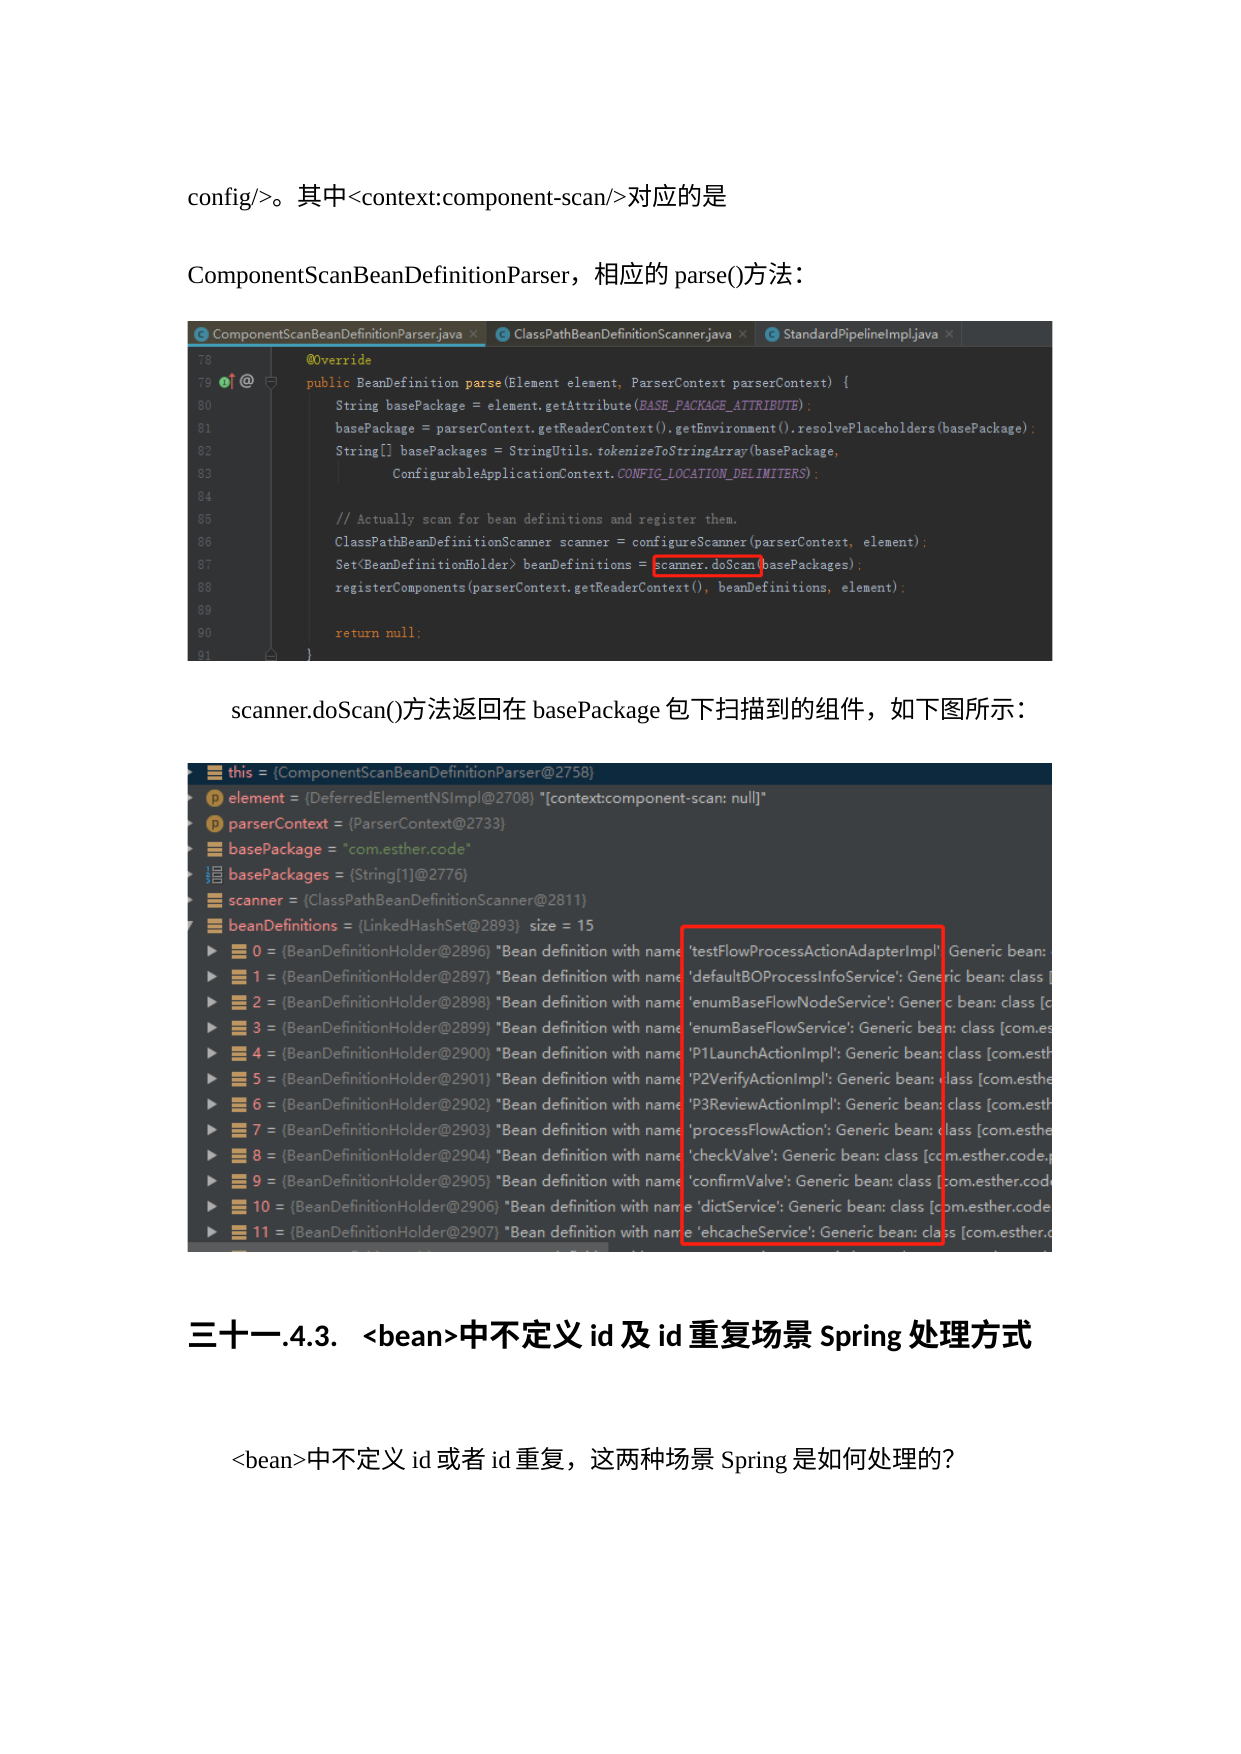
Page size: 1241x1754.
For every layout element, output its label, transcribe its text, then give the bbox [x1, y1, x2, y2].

subtitle <bean>中不定义id及id重复场景Spring处理方式 [187, 1300, 1053, 1365]
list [187, 162, 1053, 305]
text <bean>中不定义id或者id重复，这两种场景Spring是如何处理的？ [187, 1425, 1053, 1490]
picture [187, 763, 1052, 1252]
list scanner.doScan()方法返回在basePackage包下扫描到的组件，如下图所示： [187, 675, 1053, 740]
picture [187, 321, 1053, 661]
